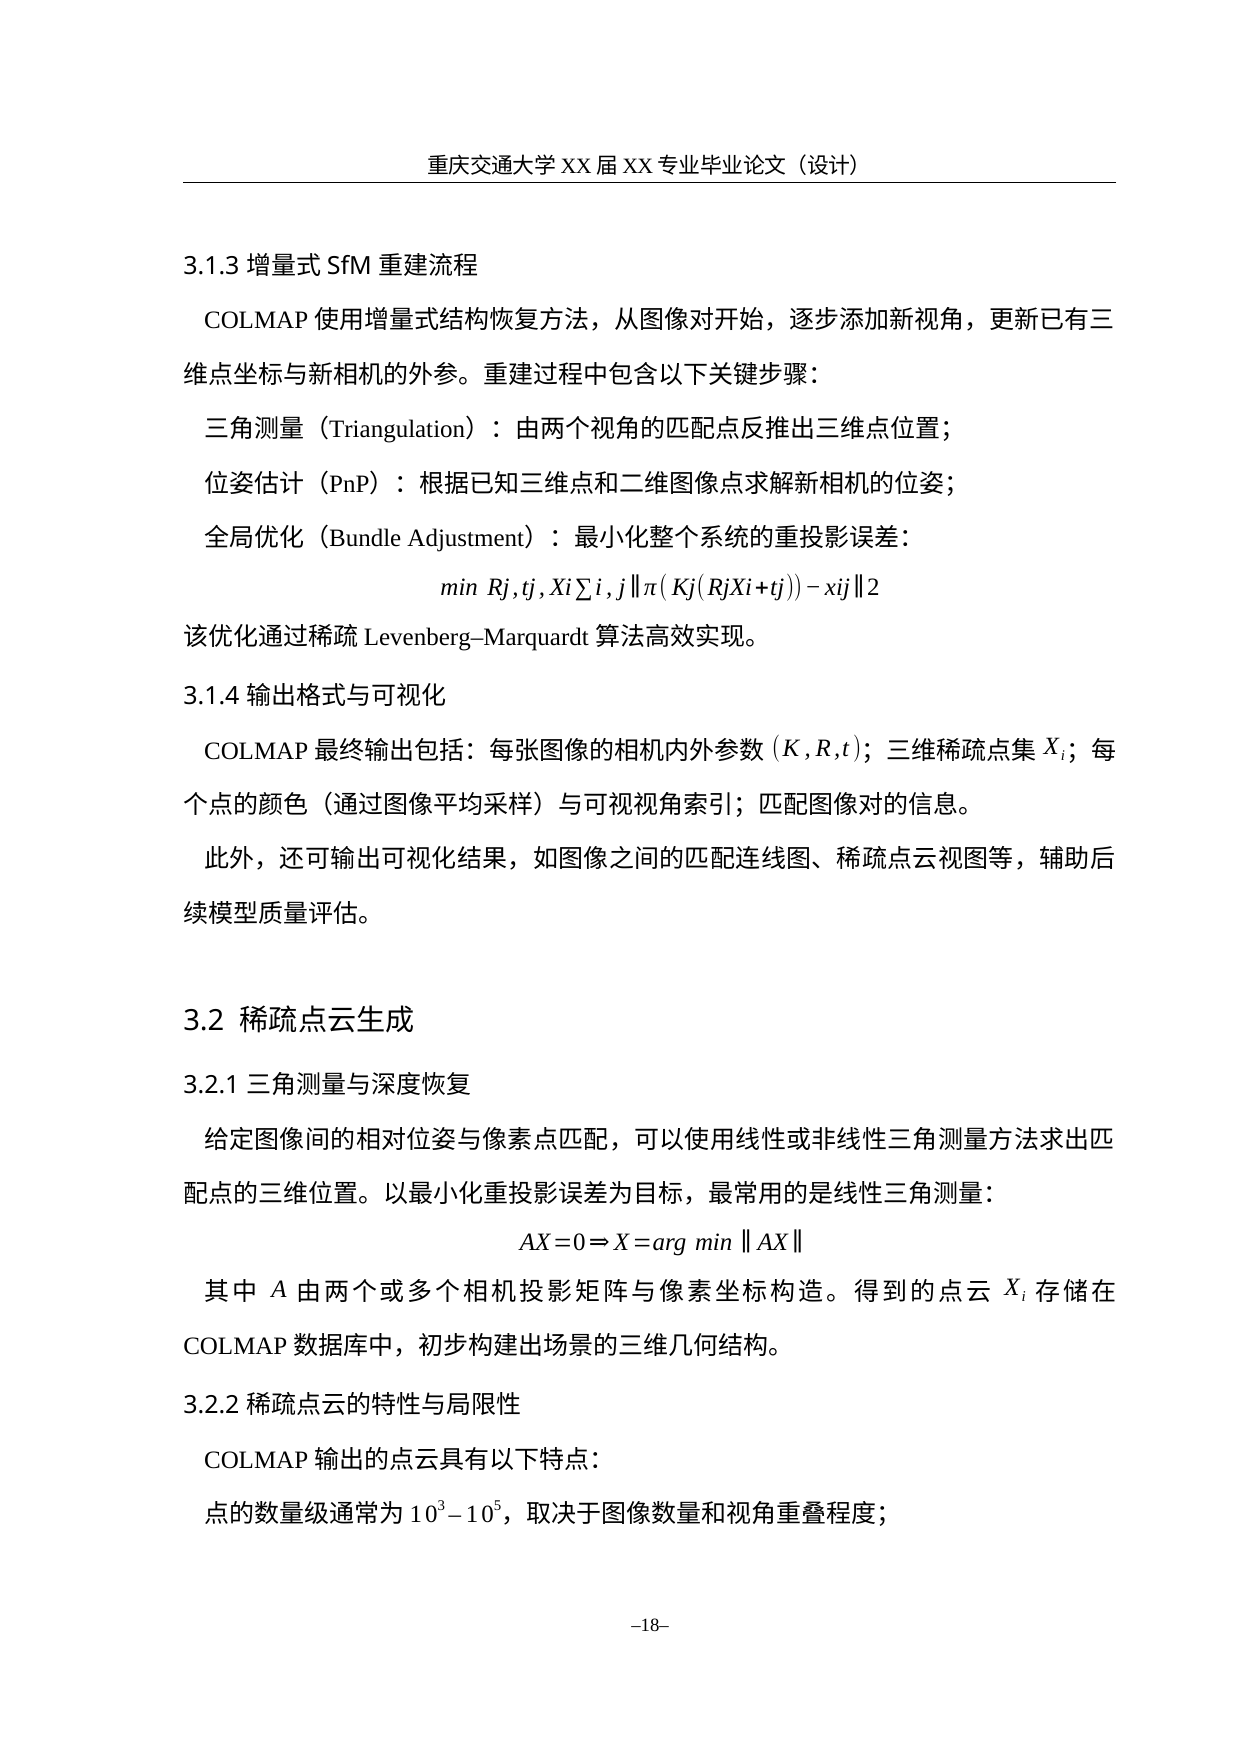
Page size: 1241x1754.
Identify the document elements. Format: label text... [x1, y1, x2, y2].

text 位姿估计（PnP）：根据已知三维点和二维图像点求解新相机的位姿； [183, 463, 1116, 499]
text COLMAP 最终输出包括：每张图像的相机内外参数 ；三维稀疏点集 ；每个点的颜色（通过图像平均采样）与可视视角索引；匹配图像对的信息。 [183, 730, 1116, 821]
text COLMAP 输出的点云具有以下特点： [183, 1439, 1116, 1476]
text 全局优化（Bundle Adjustment）：最小化整个系统的重投影误差： [183, 517, 1116, 554]
subtitle 3.1.4 输出格式与可视化 [183, 676, 1116, 712]
subtitle 3.1.3 增量式 SfM 重建流程 [183, 246, 1116, 282]
text 其中 由两个或多个相机投影矩阵与像素坐标构造。得到的点云 存储在 COLMAP 数据库中，初步构建出场景的三维几何结构。 [183, 1271, 1116, 1362]
text 给定图像间的相对位姿与像素点匹配，可以使用线性或非线性三角测量方法求出匹配点的三维位置。以最小化重投影误差为目标，最常用的是线性三角测量： [183, 1119, 1116, 1210]
subtitle 3.2.2 稀疏点云的特性与局限性 [183, 1385, 1116, 1421]
text 点的数量级通常为 ，取决于图像数量和视角重叠程度； [183, 1494, 1116, 1530]
subtitle 3.2.1 三角测量与深度恢复 [183, 1065, 1116, 1101]
text 该优化通过稀疏 Levenberg–Marquardt 算法高效实现。 [183, 616, 1116, 652]
text COLMAP 使用增量式结构恢复方法，从图像对开始，逐步添加新视角，更新已有三维点坐标与新相机的外参。重建过程中包含以下关键步骤： [183, 300, 1116, 391]
text 此外，还可输出可视化结果，如图像之间的匹配连线图、稀疏点云视图等，辅助后续模型质量评估。 [183, 839, 1116, 929]
text 三角测量（Triangulation）：由两个视角的匹配点反推出三维点位置； [183, 409, 1116, 445]
subtitle 3.2 稀疏点云生成 [183, 996, 1116, 1038]
